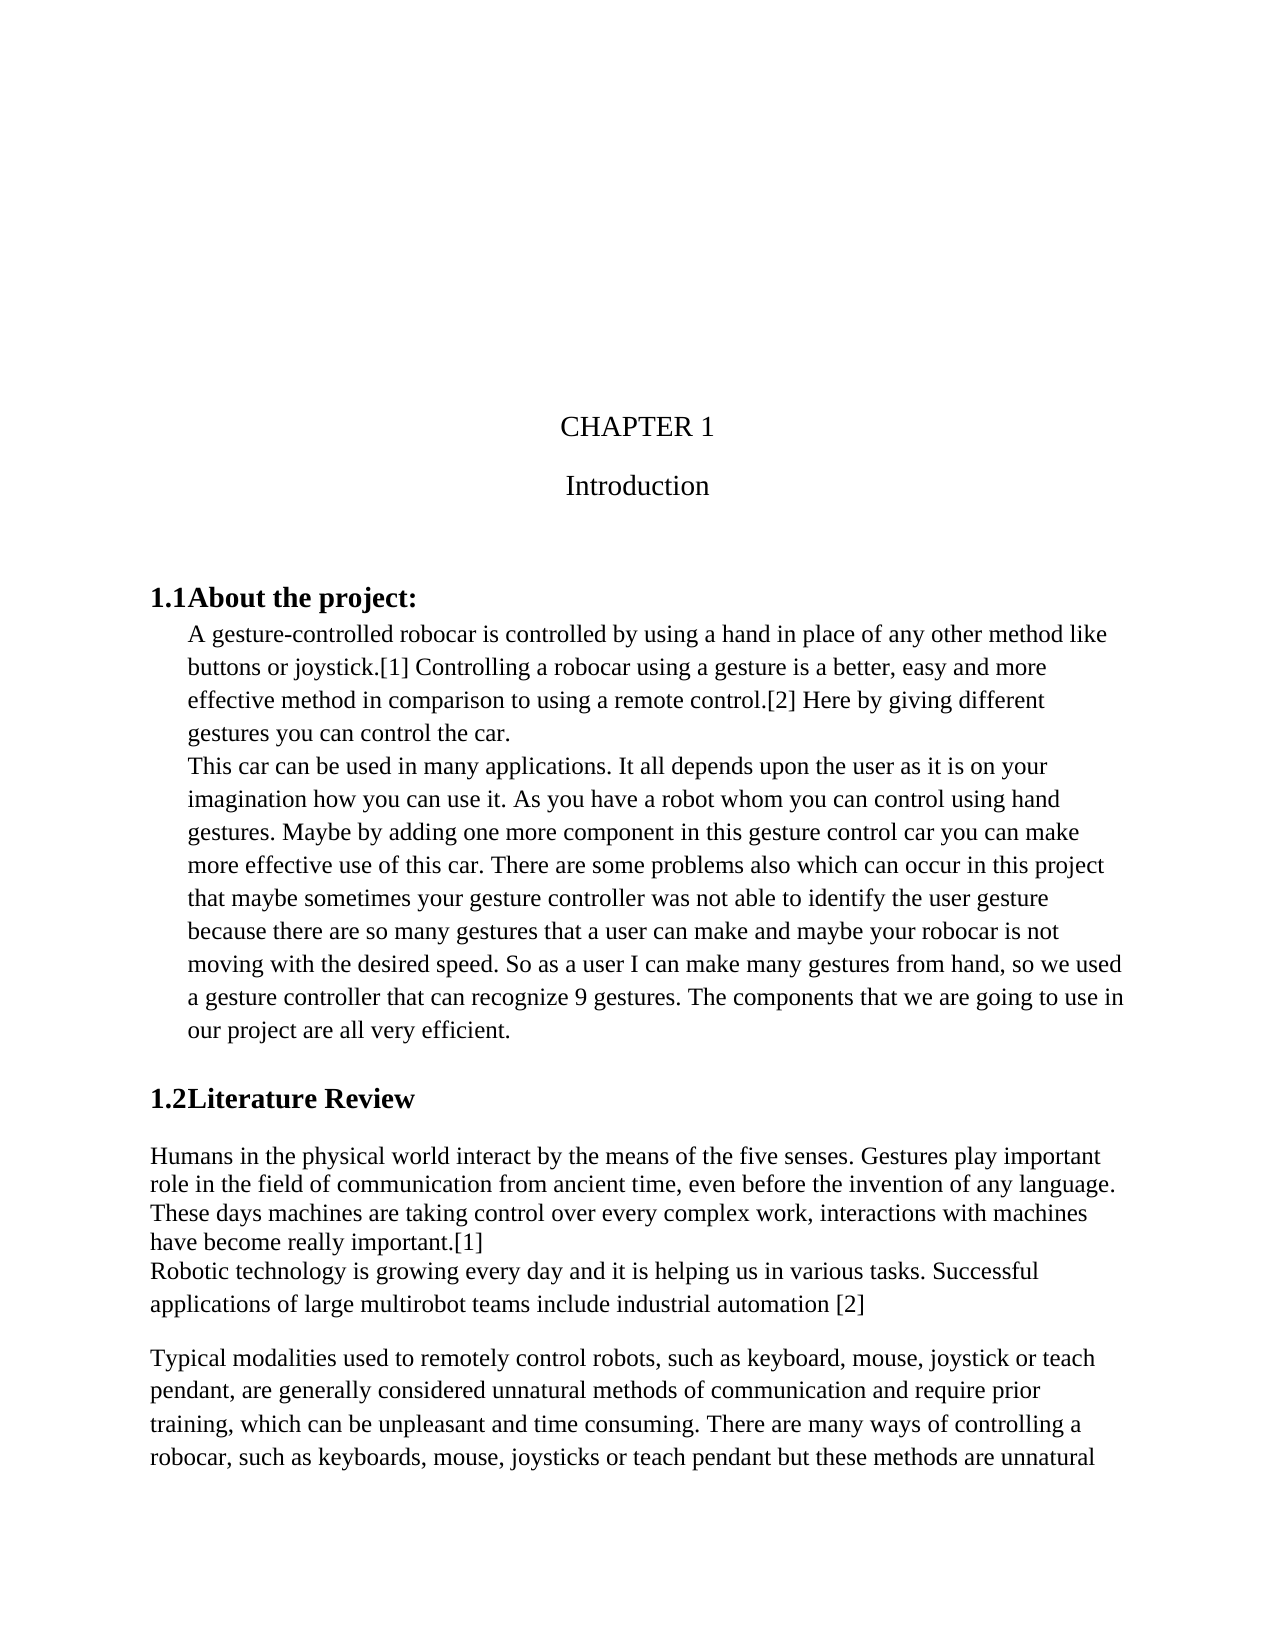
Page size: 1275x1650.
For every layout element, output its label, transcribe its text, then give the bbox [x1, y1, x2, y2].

list A gesture-controlled robocar is controlled by using a hand in place of any other method like buttons or joystick.[1] Controlling a robocar using a gesture is a better, easy and more effective method in comparison to using a remote control.[2] Here by giving different gestures you can control the car. [187, 619, 1125, 747]
text Robotic technology is growing every day and it is helping us in various tasks. Successful applications of large multirobot teams include industrial automation [2] [150, 1256, 1125, 1317]
text CHAPTER 1 [150, 409, 1125, 442]
list About the project: [150, 581, 1125, 614]
list Literature Review [150, 1081, 1125, 1115]
text Humans in the physical world interact by the means of the five senses. Gestures play important role in the field of communication from ancient time, even before the invention of any language. These days machines are taking control over every complex work, interactions with machines have become really important.[1] [150, 1141, 1125, 1256]
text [150, 1343, 1125, 1470]
list This car can be used in many applications. It all depends upon the user as it is on your imagination how you can use it. As you have a robot whom you can control using hand gestures. Maybe by adding one more component in this gesture control car you can make more effective use of this car. There are some problems also which can occur in this project that maybe sometimes your gesture controller was not able to identify the user gesture because there are so many gestures that a user can make and maybe your robocar is not moving with the desired speed. So as a user I can make many gestures from hand, so we used a gesture controller that can recognize 9 gestures. The components that we are going to use in our project are all very efficient. [187, 751, 1125, 1044]
text Introduction [150, 468, 1125, 502]
